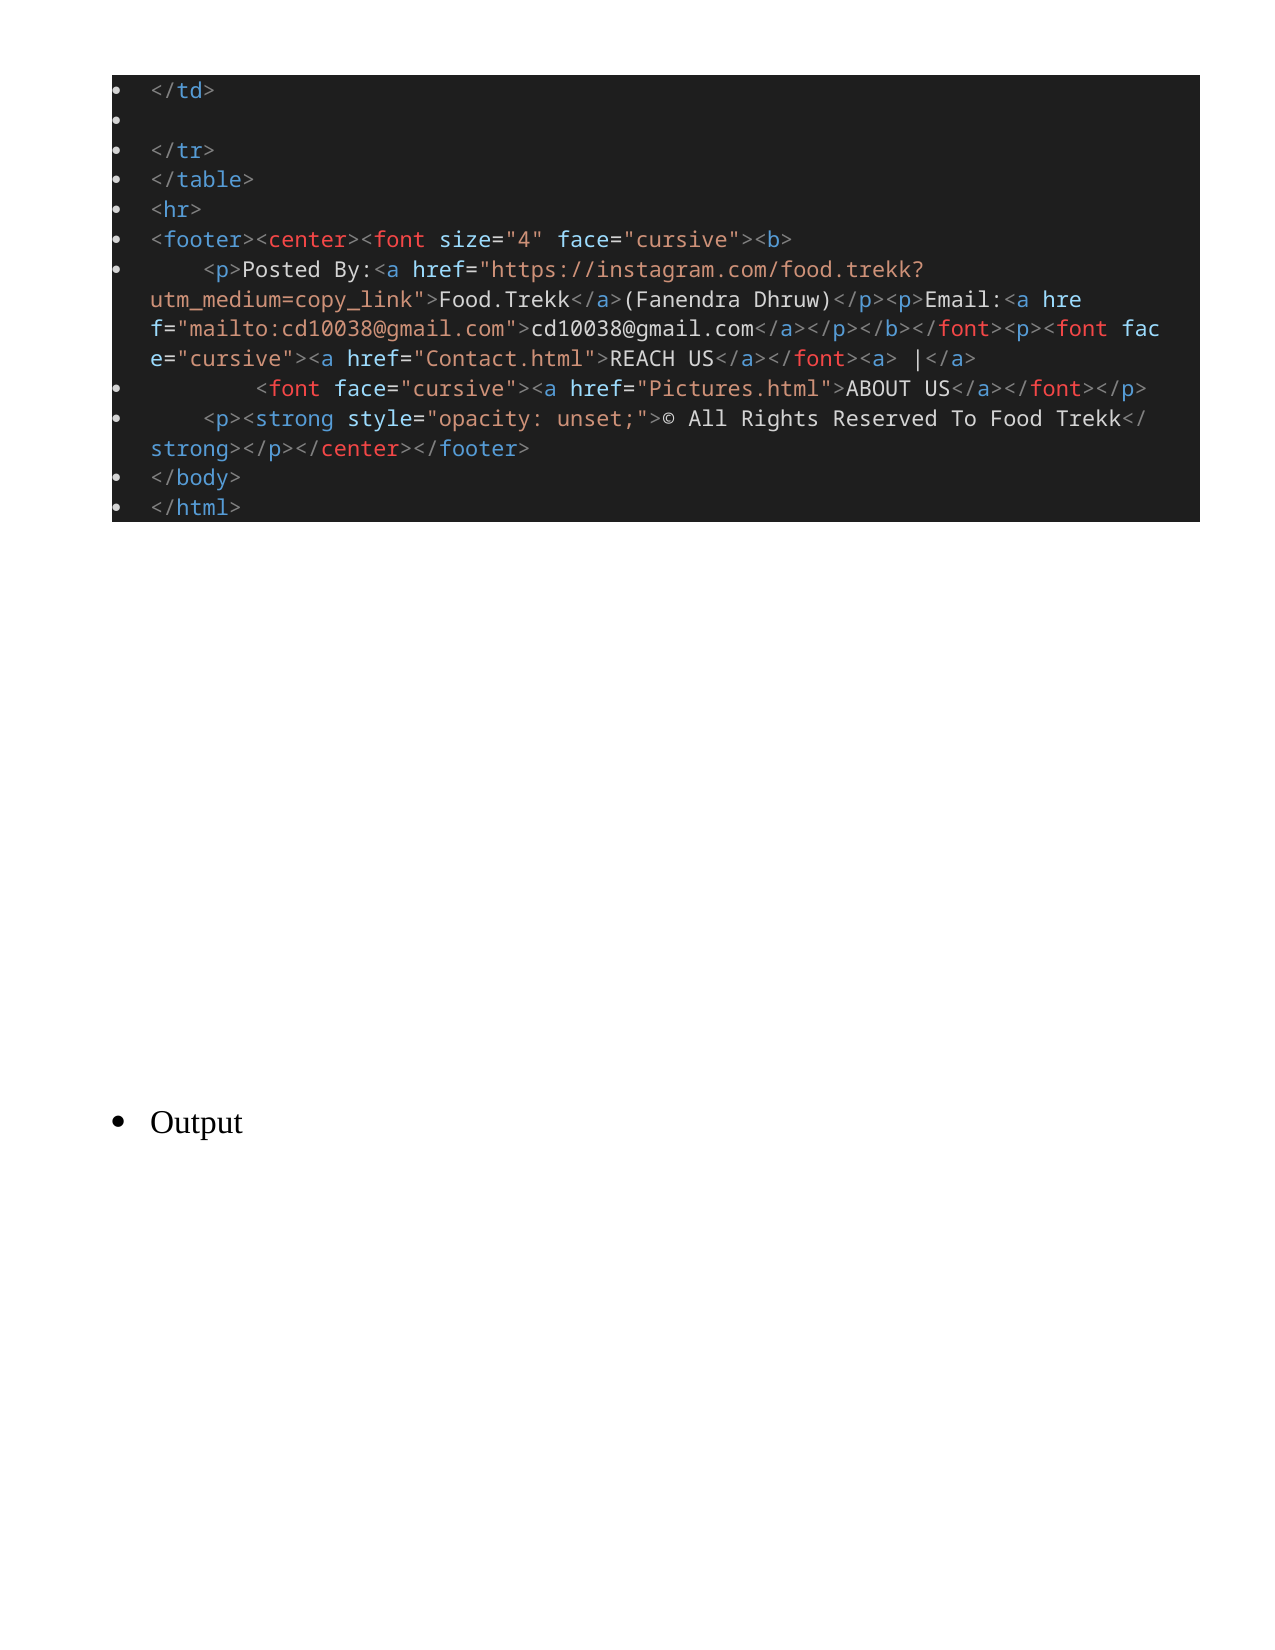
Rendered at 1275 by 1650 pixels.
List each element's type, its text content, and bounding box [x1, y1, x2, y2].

list </body> [112, 462, 1200, 492]
list Output [112, 1102, 1200, 1140]
list </table> [112, 164, 1200, 194]
list <p>Posted By:<a href="https://instagram.com/food.trekk?utm_medium=copy_link">Food.Trekk</a>(Fanendra Dhruw)</p><p>Email:<a href="mailto:cd10038@gmail.com">cd10038@gmail.com</a></p></b></font><p><font face="cursive"><a href="Contact.html">REACH US</a></font><a> |</a> [112, 254, 1200, 373]
list <hr> [112, 194, 1200, 224]
list </tr> [112, 134, 1200, 164]
list <footer><center><font size="4" face="cursive"><b> [112, 224, 1200, 254]
list <p><strong style="opacity: unset;">© All Rights Reserved To Food Trekk</strong></p></center></footer> [112, 403, 1200, 462]
list </td> [112, 75, 1200, 105]
list <font face="cursive"><a href="Pictures.html">ABOUT US</a></font></p> [112, 373, 1200, 403]
list </html> [112, 492, 1200, 522]
